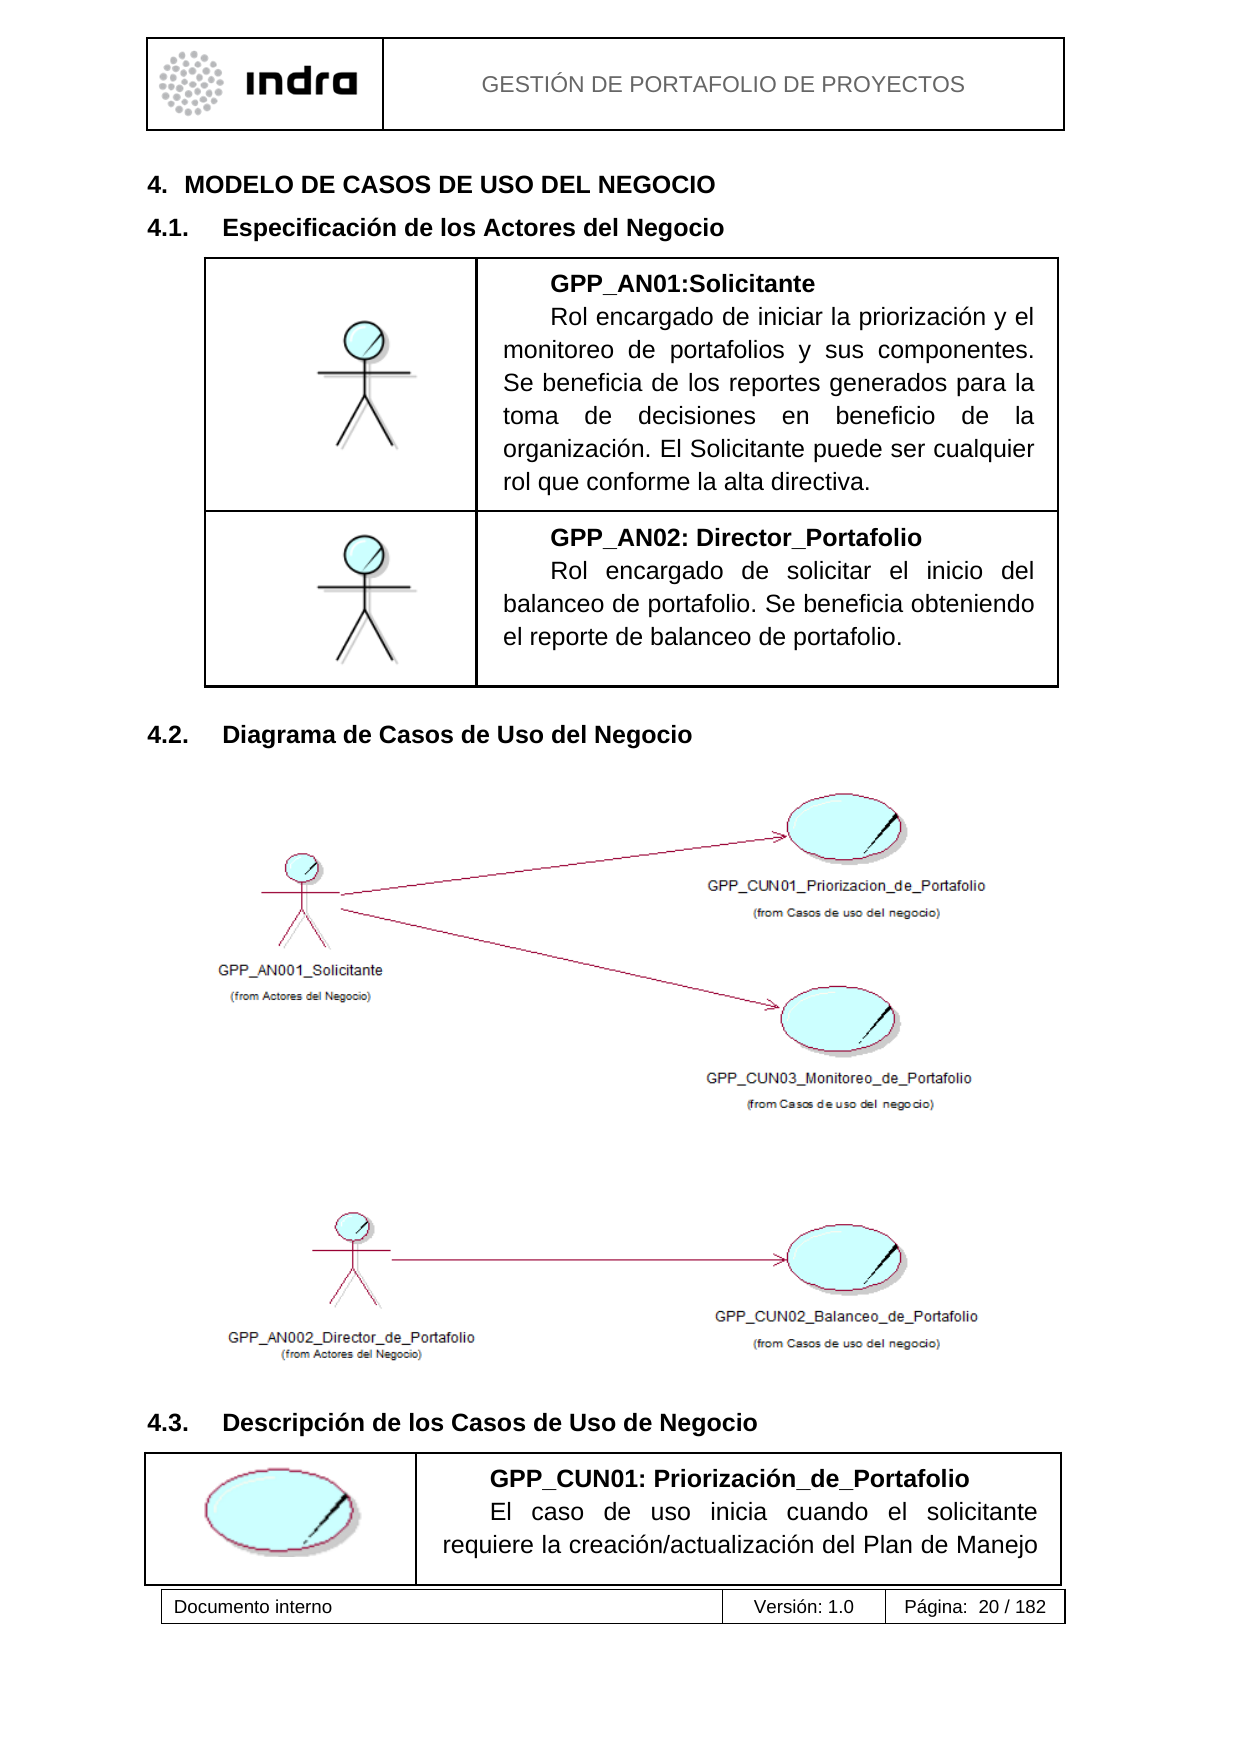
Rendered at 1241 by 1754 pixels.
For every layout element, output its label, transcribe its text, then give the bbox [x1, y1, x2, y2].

subtitle Descripción de los Casos de Uso de Negocio [147, 1408, 1064, 1437]
table_header [146, 1454, 415, 1584]
picture [157, 49, 361, 119]
picture [297, 308, 445, 457]
subtitle MODELO DE CASOS DE USO DEL NEGOCIO [147, 170, 1064, 199]
table_cell [206, 512, 475, 685]
subtitle Diagrama de Casos de Uso del Negocio [147, 721, 1064, 749]
picture [297, 522, 445, 672]
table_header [417, 1454, 1060, 1584]
table_header [206, 259, 475, 510]
subtitle Especificación de los Actores del Negocio [147, 213, 1064, 242]
table_cell GPP_AN02: Director_Portafolio Rol encargado de solicitar el inicio del balanceo de portafolio. Se beneficia obteniendo el reporte de balanceo de portafolio. [478, 512, 1057, 685]
picture [197, 1464, 365, 1557]
table_header GPP_AN01:Solicitante Rol encargado de iniciar la priorización y el monitoreo de portafolios y sus componentes. Se beneficia de los reportes generados para la toma de decisiones en beneficio de la organización. El Solicitante puede ser cualquier rol que conforme la alta directiva. [478, 259, 1057, 510]
picture [147, 763, 1064, 1392]
